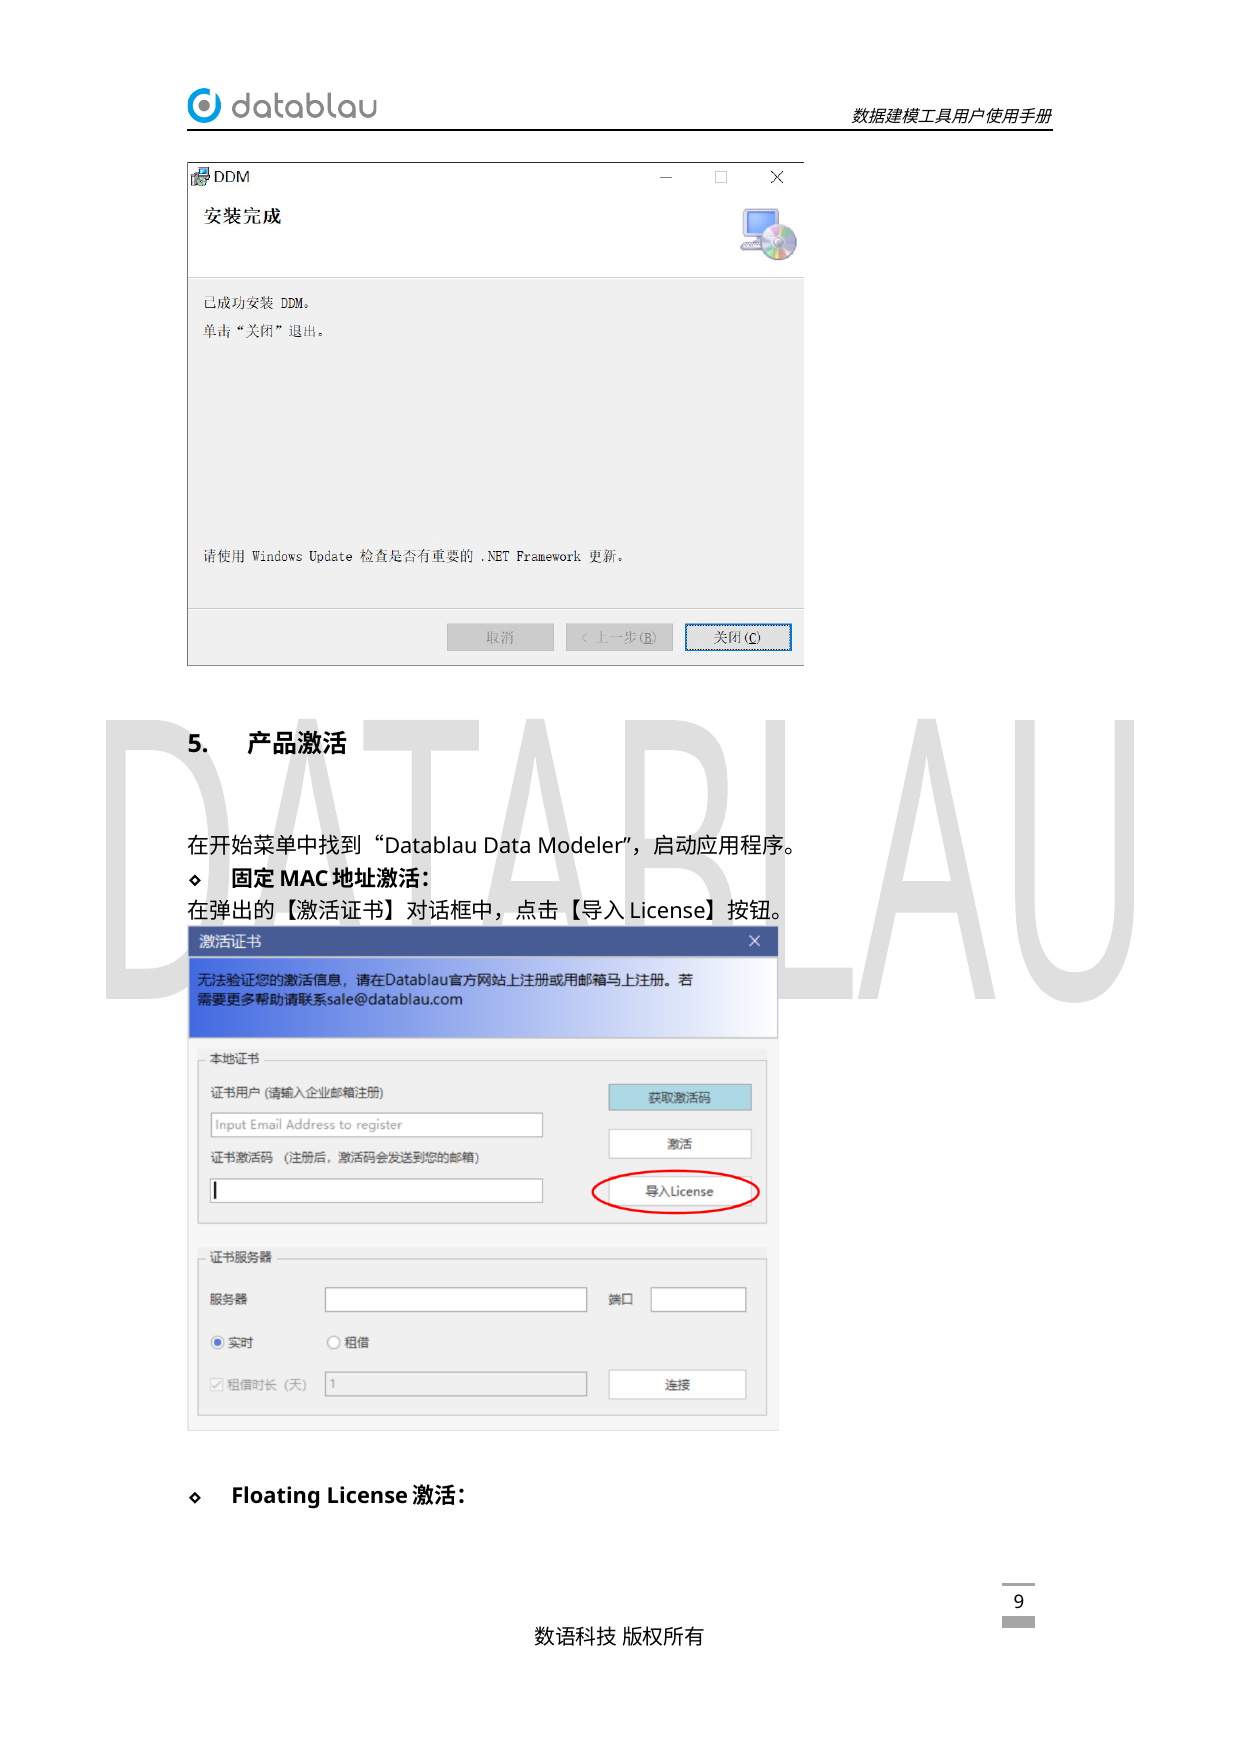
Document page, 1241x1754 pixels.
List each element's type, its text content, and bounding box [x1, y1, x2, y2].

picture [187, 925, 779, 1431]
list Floating License激活： [187, 1478, 1053, 1510]
subtitle 产品激活 [187, 709, 1053, 774]
picture [187, 112, 197, 123]
picture [187, 88, 198, 99]
list 固定MAC地址激活： [187, 860, 1053, 893]
picture [193, 88, 377, 123]
picture [187, 162, 804, 666]
text 在弹出的【激活证书】对话框中，点击【导入License】按钮。 [187, 893, 1053, 925]
text 在开始菜单中找到“Datablau Data Modeler”，启动应用程序。 [187, 828, 1053, 860]
